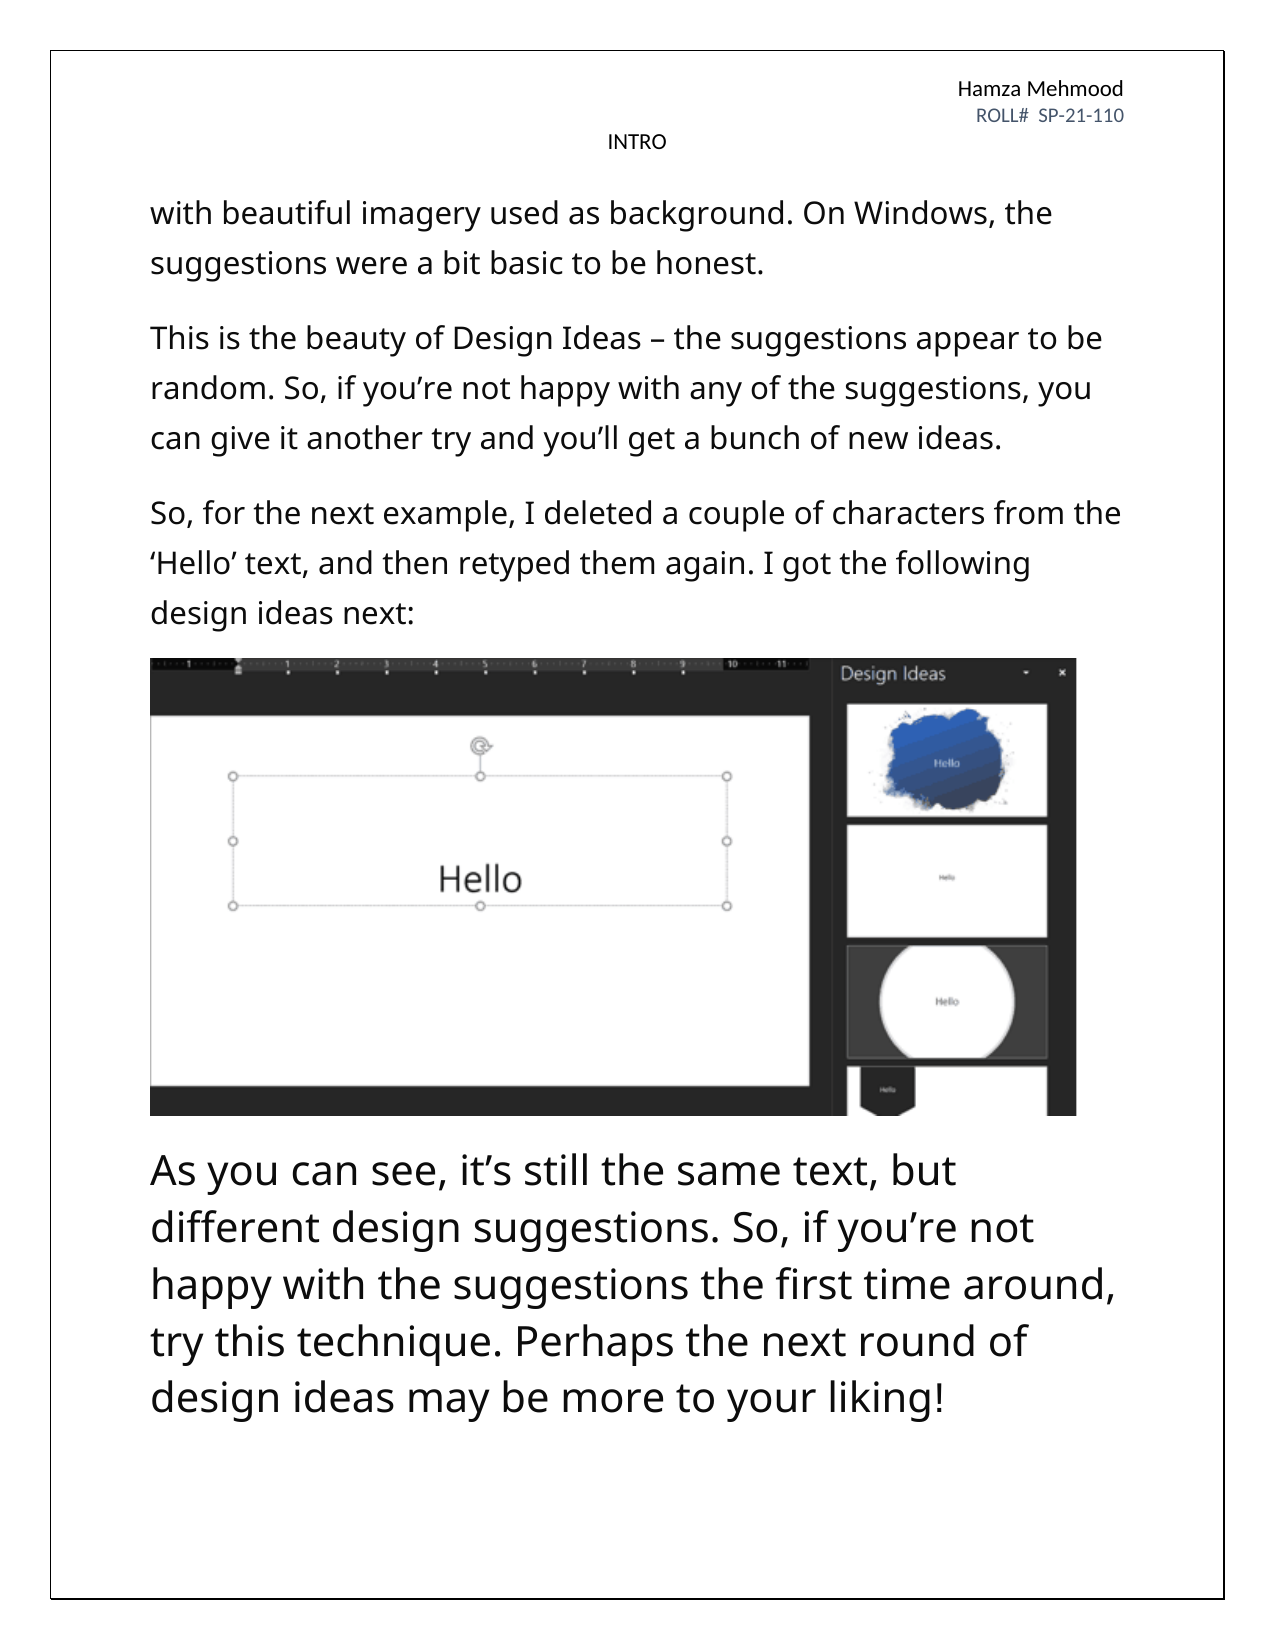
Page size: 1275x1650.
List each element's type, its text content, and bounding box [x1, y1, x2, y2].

text This is the beauty of Design Ideas – the suggestions appear to be random. So, if you’re not happy with any of the suggestions, you can give it another try and you’ll get a bunch of new ideas. [150, 902, 1124, 1052]
text So, for the next example, I deleted a couple of characters from the ‘Hello’ text, and then retyped them again. I got the following design ideas next: [150, 1077, 1124, 1227]
text As you can see, the same text (Hello) generated vastly different design ideas. On Mac, the suggestions were visually captivating with beautiful imagery used as background. On Windows, the suggestions were a bit basic to be honest. [150, 677, 1124, 877]
picture [150, 183, 1071, 652]
